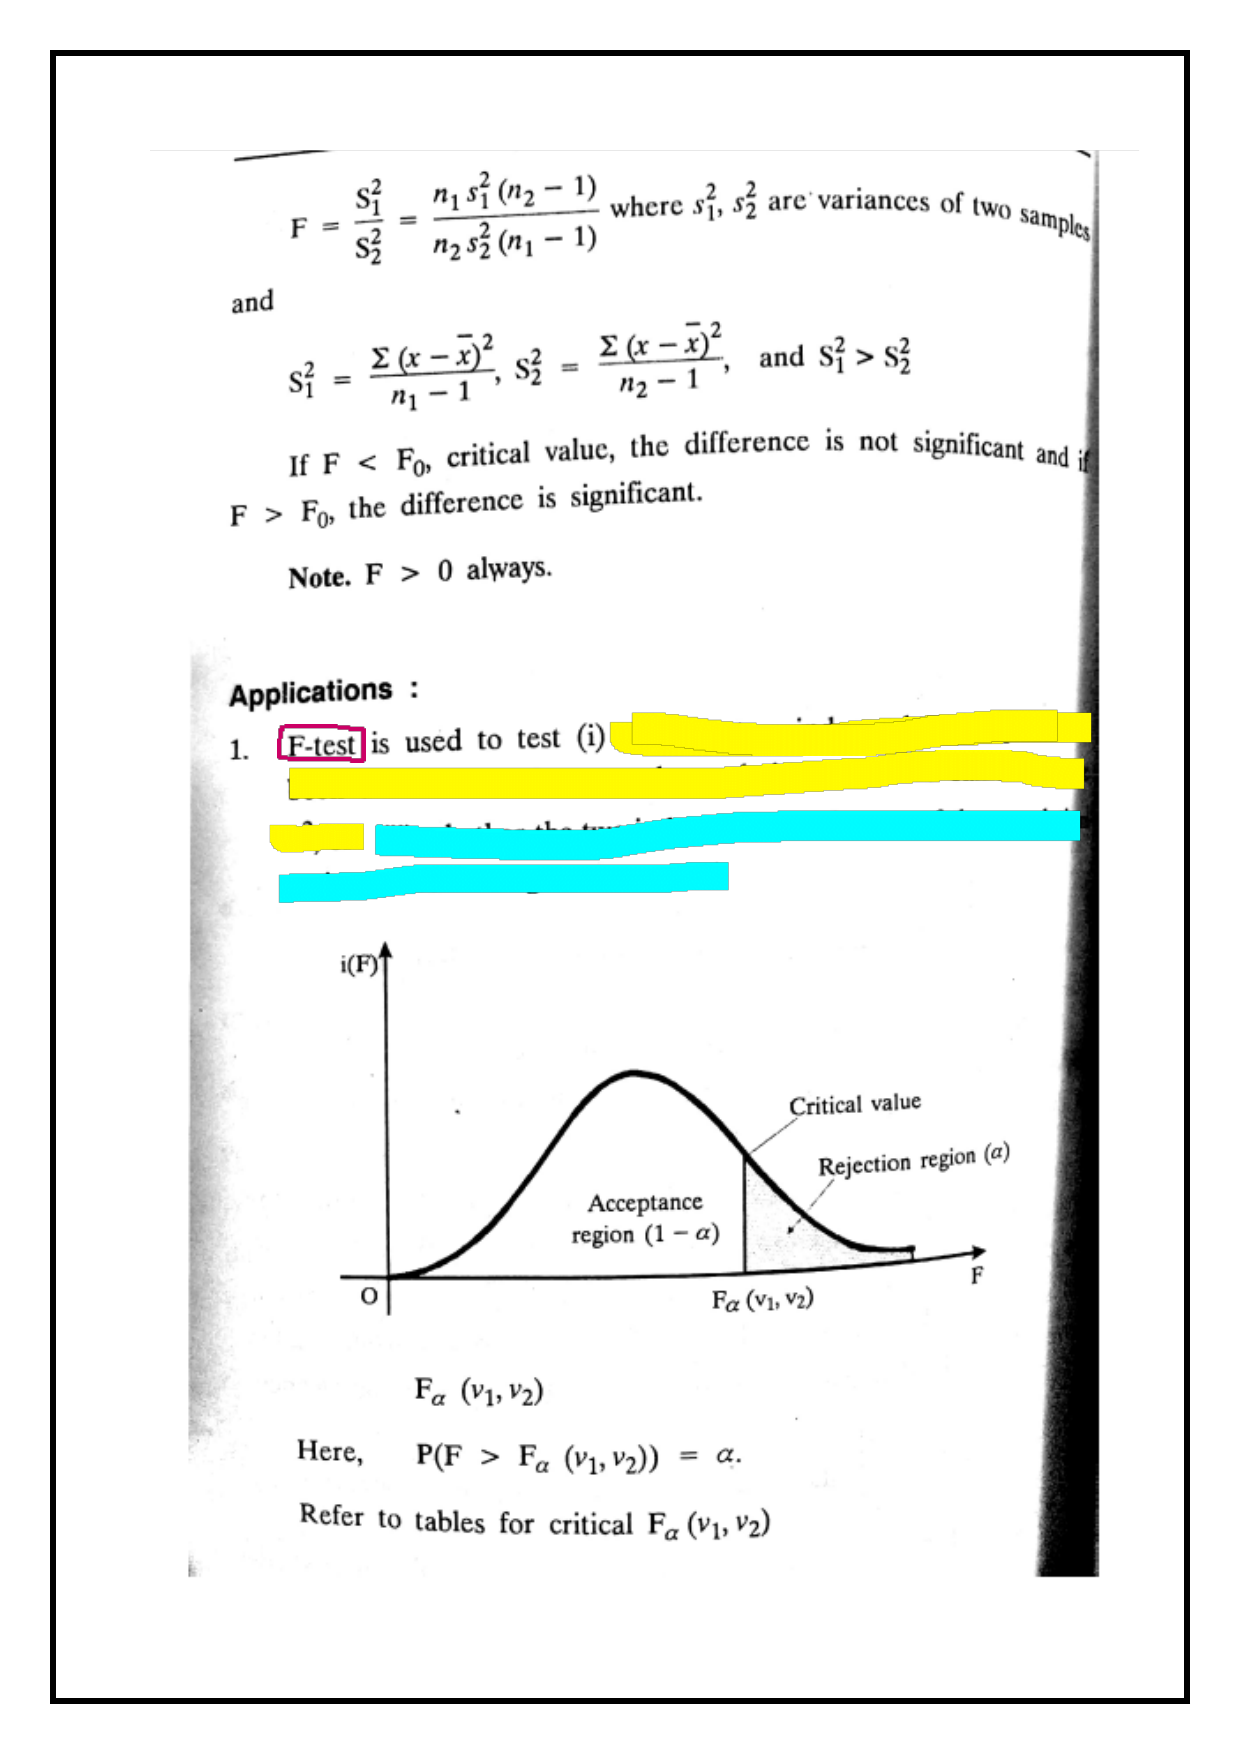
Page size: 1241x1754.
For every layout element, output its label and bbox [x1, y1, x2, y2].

picture [150, 150, 1140, 1579]
